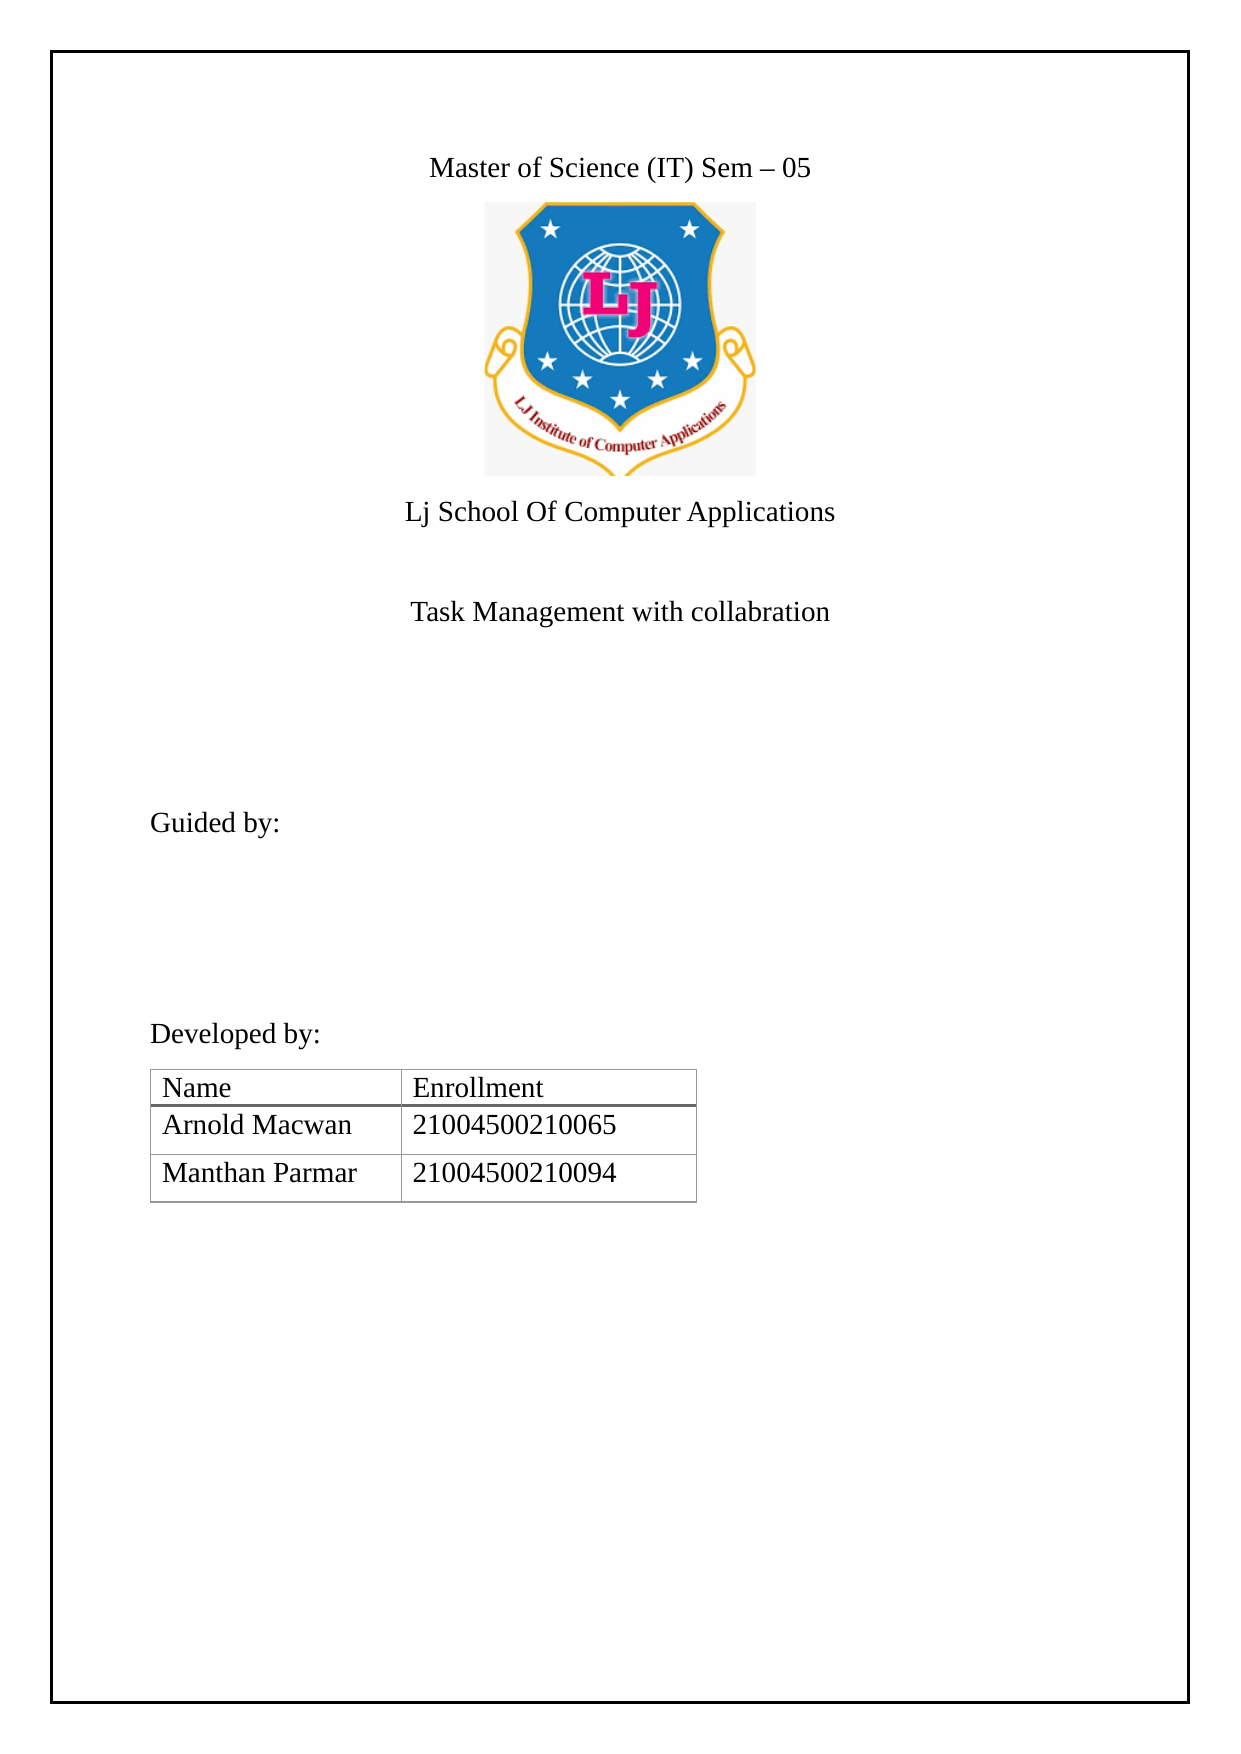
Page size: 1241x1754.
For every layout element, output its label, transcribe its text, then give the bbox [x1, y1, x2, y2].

table_cell Arnold Macwan [151, 1107, 401, 1154]
table_header Enrollment [402, 1070, 696, 1104]
table_cell 21004500210065 [402, 1107, 696, 1154]
table_header Name [151, 1070, 401, 1104]
table_cell 21004500210094 [402, 1155, 696, 1201]
text Master of Science (IT) Sem – 05 [150, 150, 1090, 183]
text Task Management with collabration [150, 594, 1090, 628]
text Developed by: [150, 1017, 1090, 1050]
table_cell Manthan Parmar [151, 1155, 401, 1201]
text Lj School Of Computer Applications [150, 494, 1090, 527]
text Guided by: [150, 805, 1090, 839]
picture [484, 202, 756, 476]
